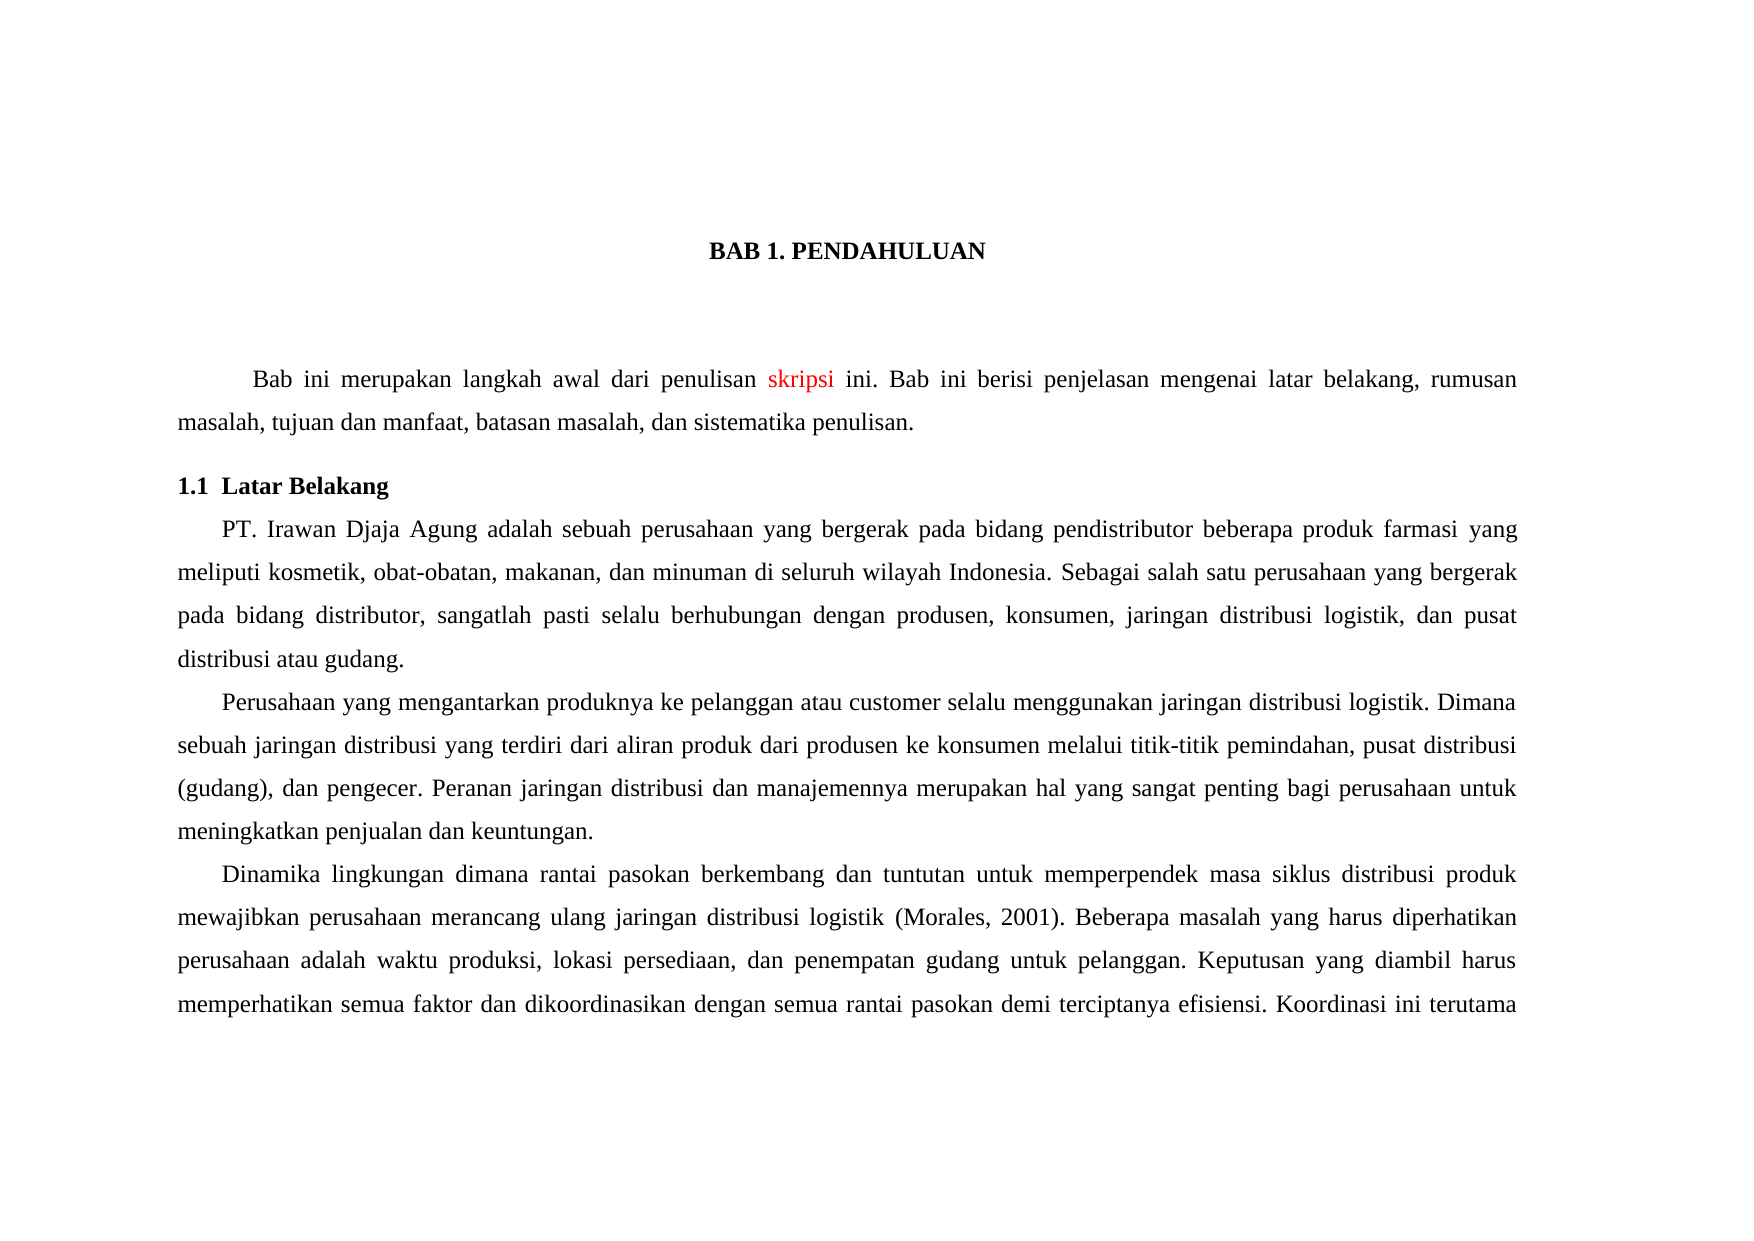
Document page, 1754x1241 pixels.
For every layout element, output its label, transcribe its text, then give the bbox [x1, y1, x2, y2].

text Perusahaan yang mengantarkan produknya ke pelanggan atau customer selalu menggunakan jaringan distribusi logistik. Dimana sebuah jaringan distribusi yang terdiri dari aliran produk dari produsen ke konsumen melalui titik-titik pemindahan, pusat distribusi (gudang), dan pengecer. Peranan jaringan distribusi dan manajemennya merupakan hal yang sangat penting bagi perusahaan untuk meningkatkan penjualan dan keuntungan. [177, 687, 1518, 845]
subtitle BAB 1. PENDAHULUAN [177, 236, 1518, 265]
text Bab ini merupakan langkah awal dari penulisan skripsi ini. Bab ini berisi penjelasan mengenai latar belakang, rumusan masalah, tujuan dan manfaat, batasan masalah, dan sistematika penulisan. [177, 364, 1518, 436]
text PT. Irawan Djaja Agung adalah sebuah perusahaan yang bergerak pada bidang pendistributor beberapa produk farmasi yang meliputi kosmetik, obat-obatan, makanan, dan minuman di seluruh wilayah Indonesia. Sebagai salah satu perusahaan yang bergerak pada bidang distributor, sangatlah pasti selalu berhubungan dengan produsen, konsumen, jaringan distribusi logistik, dan pusat distribusi atau gudang. [177, 514, 1518, 672]
subtitle Latar Belakang [177, 471, 1518, 500]
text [177, 859, 1518, 1017]
